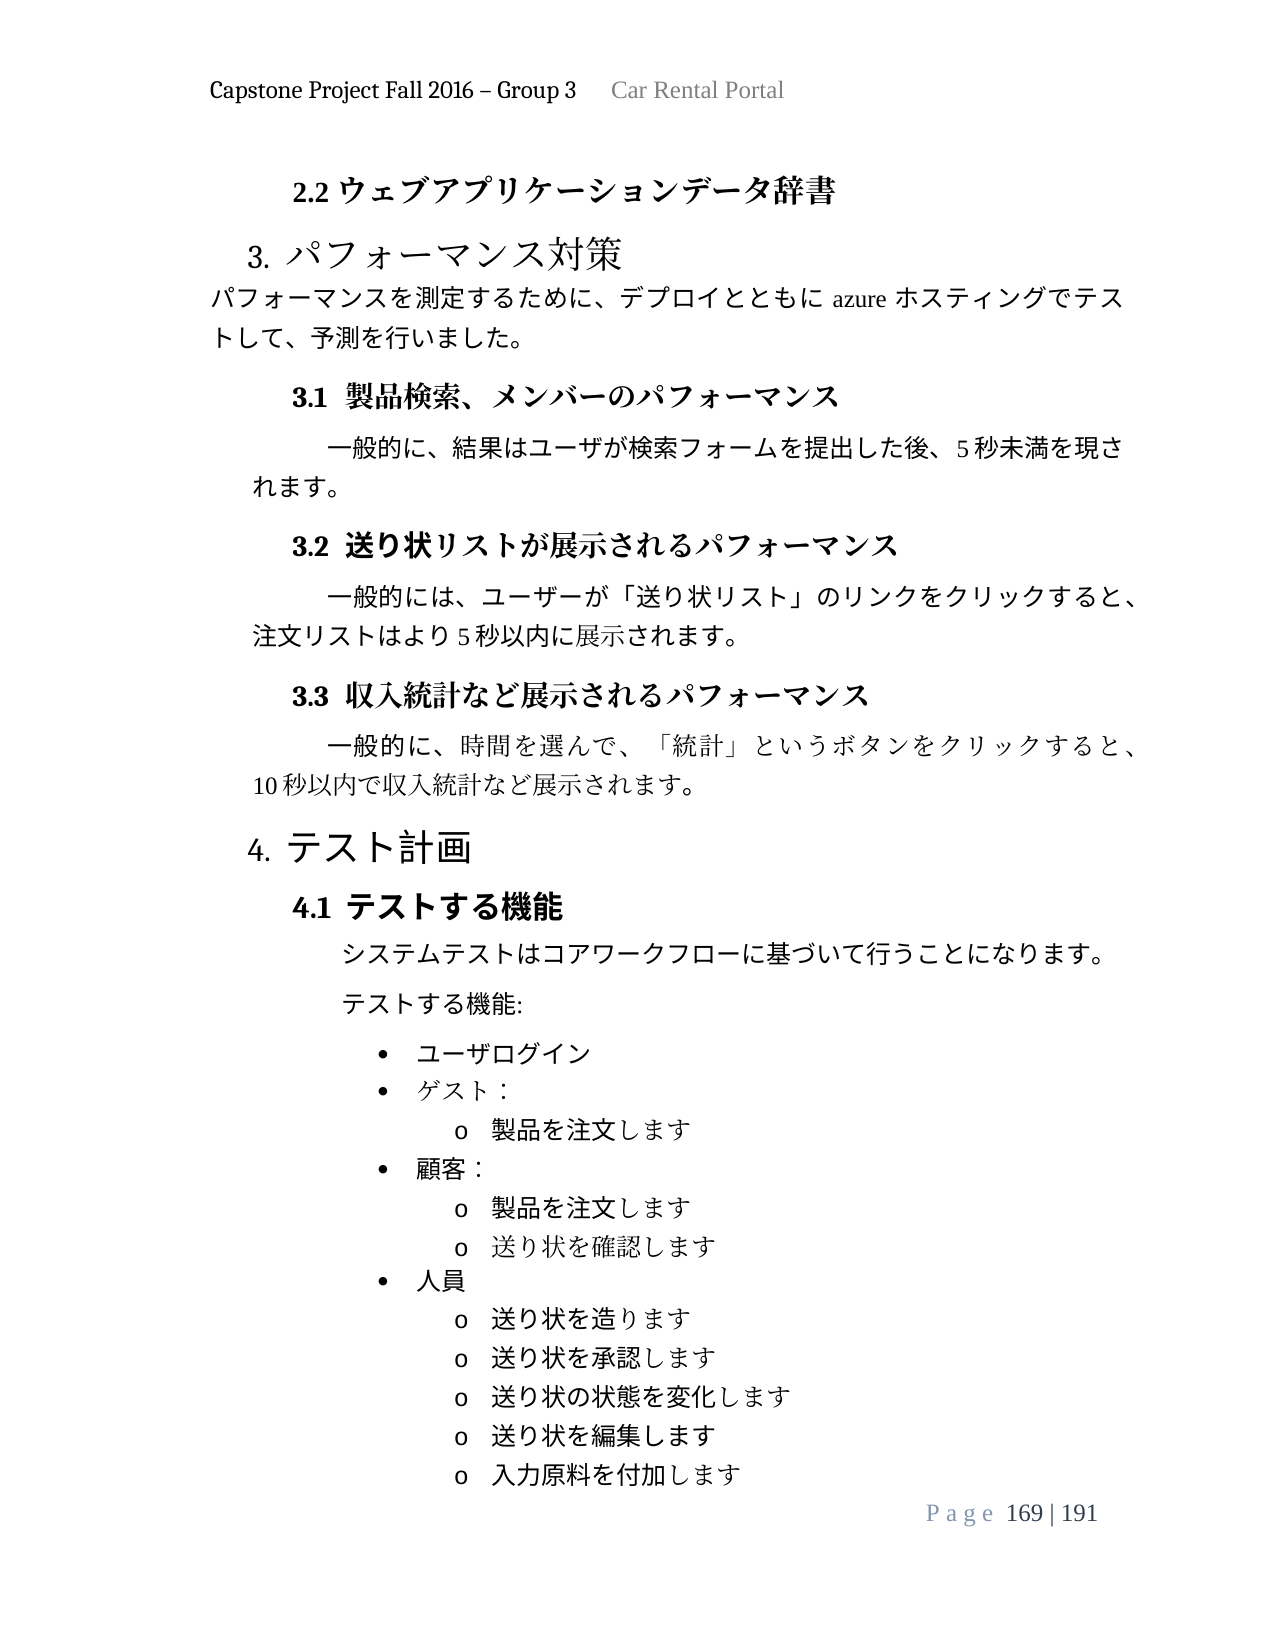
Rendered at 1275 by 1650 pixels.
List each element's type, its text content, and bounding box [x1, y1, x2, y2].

subtitle テスト計画 [247, 821, 1125, 872]
list 送り状を確認します [454, 1227, 1125, 1264]
subtitle テストする機能 [292, 884, 1125, 927]
list 入力原料を付加します [454, 1456, 1125, 1492]
subtitle 収入統計など展示されるパフォーマンス [292, 672, 1125, 714]
text システムテストはコアワークフローに基づいて行うことになります。 [341, 940, 1125, 970]
text パフォーマンスを測定するために、デプロイとともにazure ホスティングでテストして、予測を行いました。 [210, 279, 1125, 354]
subtitle 製品検索、メンバーのパフォーマンス [292, 374, 1125, 416]
list 送り状を造ります [454, 1299, 1125, 1336]
list 一般的に、時間を選んで、「統計」というボタンをクリックすると、10秒以内で収入統計など展示されます。 [252, 727, 1125, 802]
subtitle 2.2 ウェブアプリケーションデータ辞書 [292, 166, 1125, 211]
list ゲスト： [379, 1072, 1125, 1108]
list 顧客： [379, 1149, 1125, 1186]
subtitle 送り状リストが展示されるパフォーマンス [292, 523, 1125, 565]
list 送り状の状態を変化します [454, 1377, 1125, 1414]
list ユーザログイン [379, 1039, 1125, 1069]
subtitle パフォーマンス対策 [247, 225, 1125, 279]
list 送り状を編集します [454, 1417, 1125, 1453]
list 製品を注文します [454, 1188, 1125, 1224]
text テストする機能: [341, 989, 1125, 1020]
list 人員 [379, 1266, 1125, 1297]
list 送り状を承認します [454, 1338, 1125, 1375]
list 一般的には、ユーザーが「送り状リスト」のリンクをクリックすると、注文リストはより5秒以内に展示されます。 [252, 578, 1125, 653]
list 製品を注文します [454, 1111, 1125, 1147]
list 一般的に、結果はユーザが検索フォームを提出した後、5秒未満を現されます。 [252, 428, 1125, 503]
